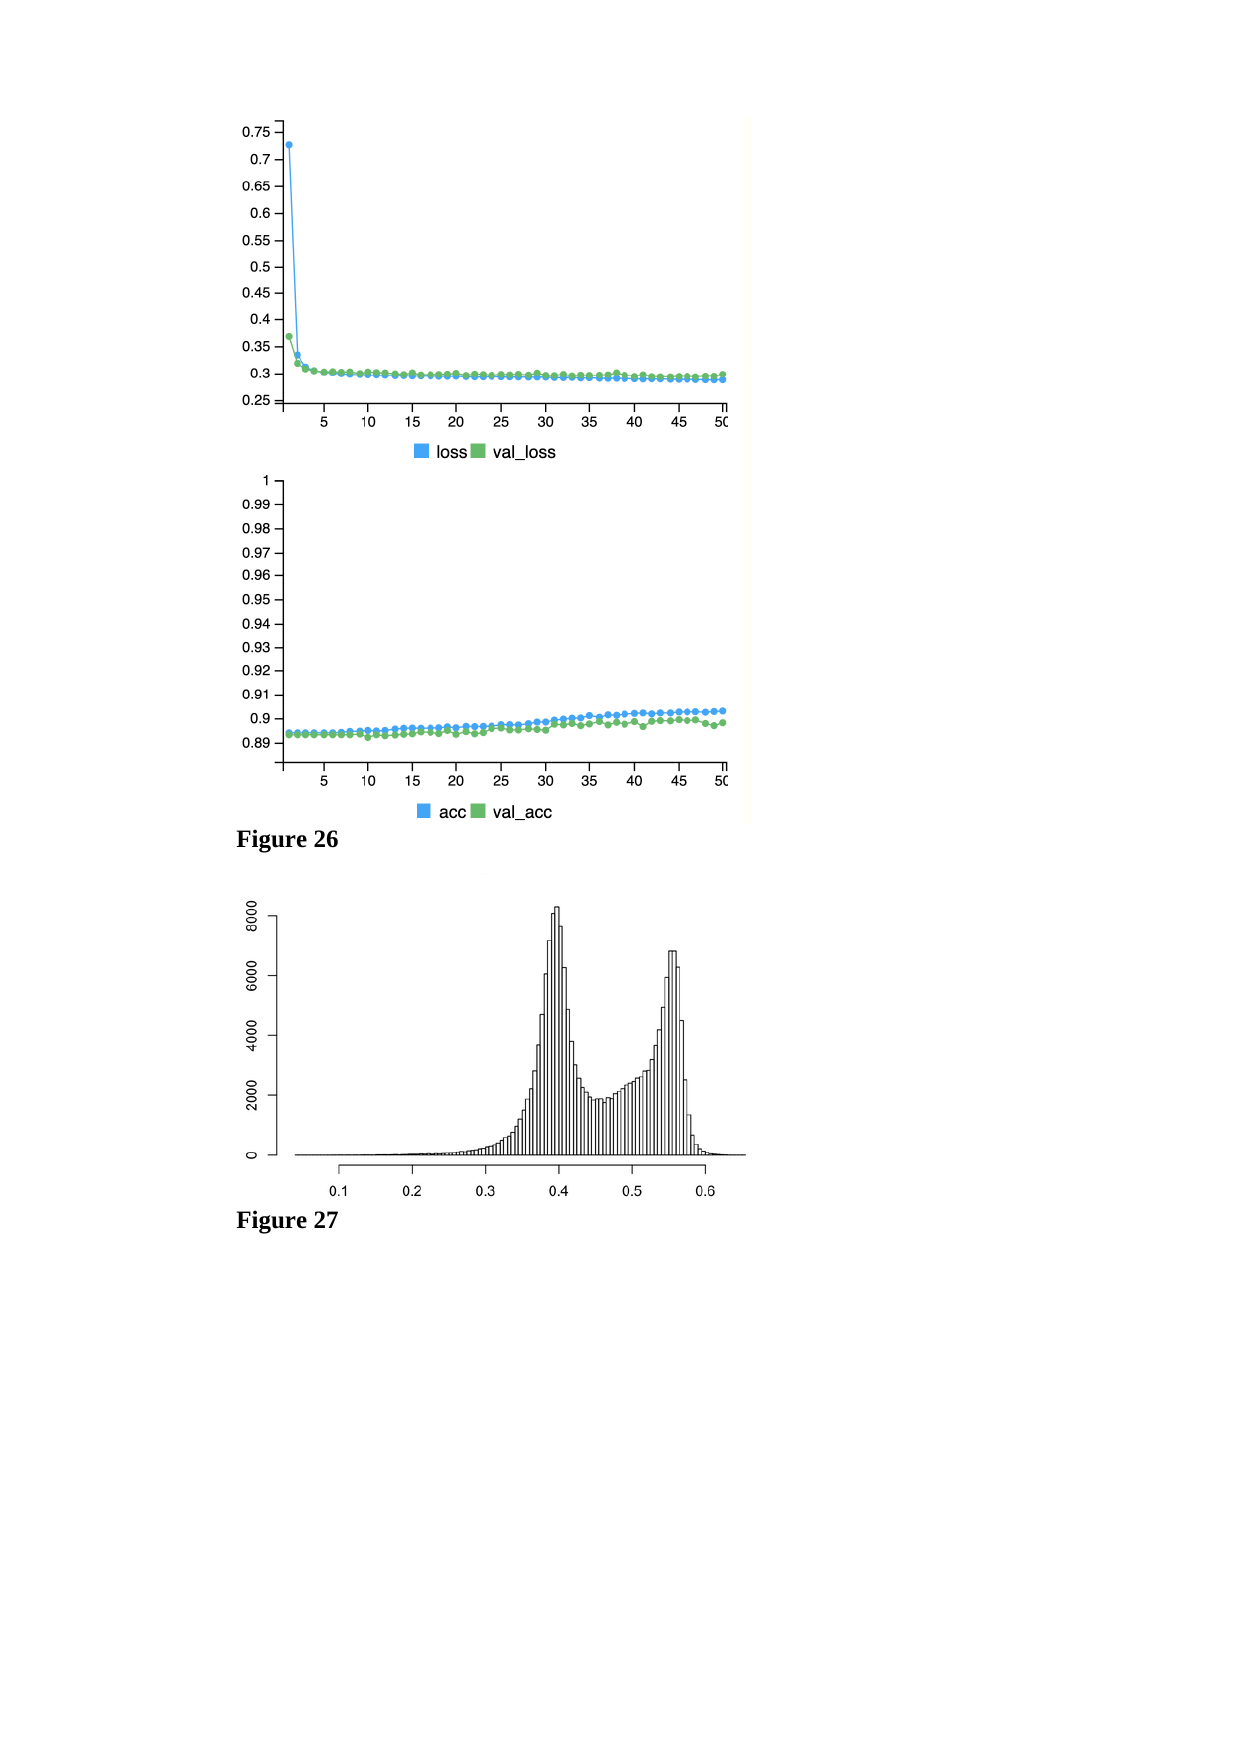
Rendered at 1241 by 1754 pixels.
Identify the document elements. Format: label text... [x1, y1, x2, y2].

picture [236, 118, 752, 825]
picture [236, 873, 753, 1205]
